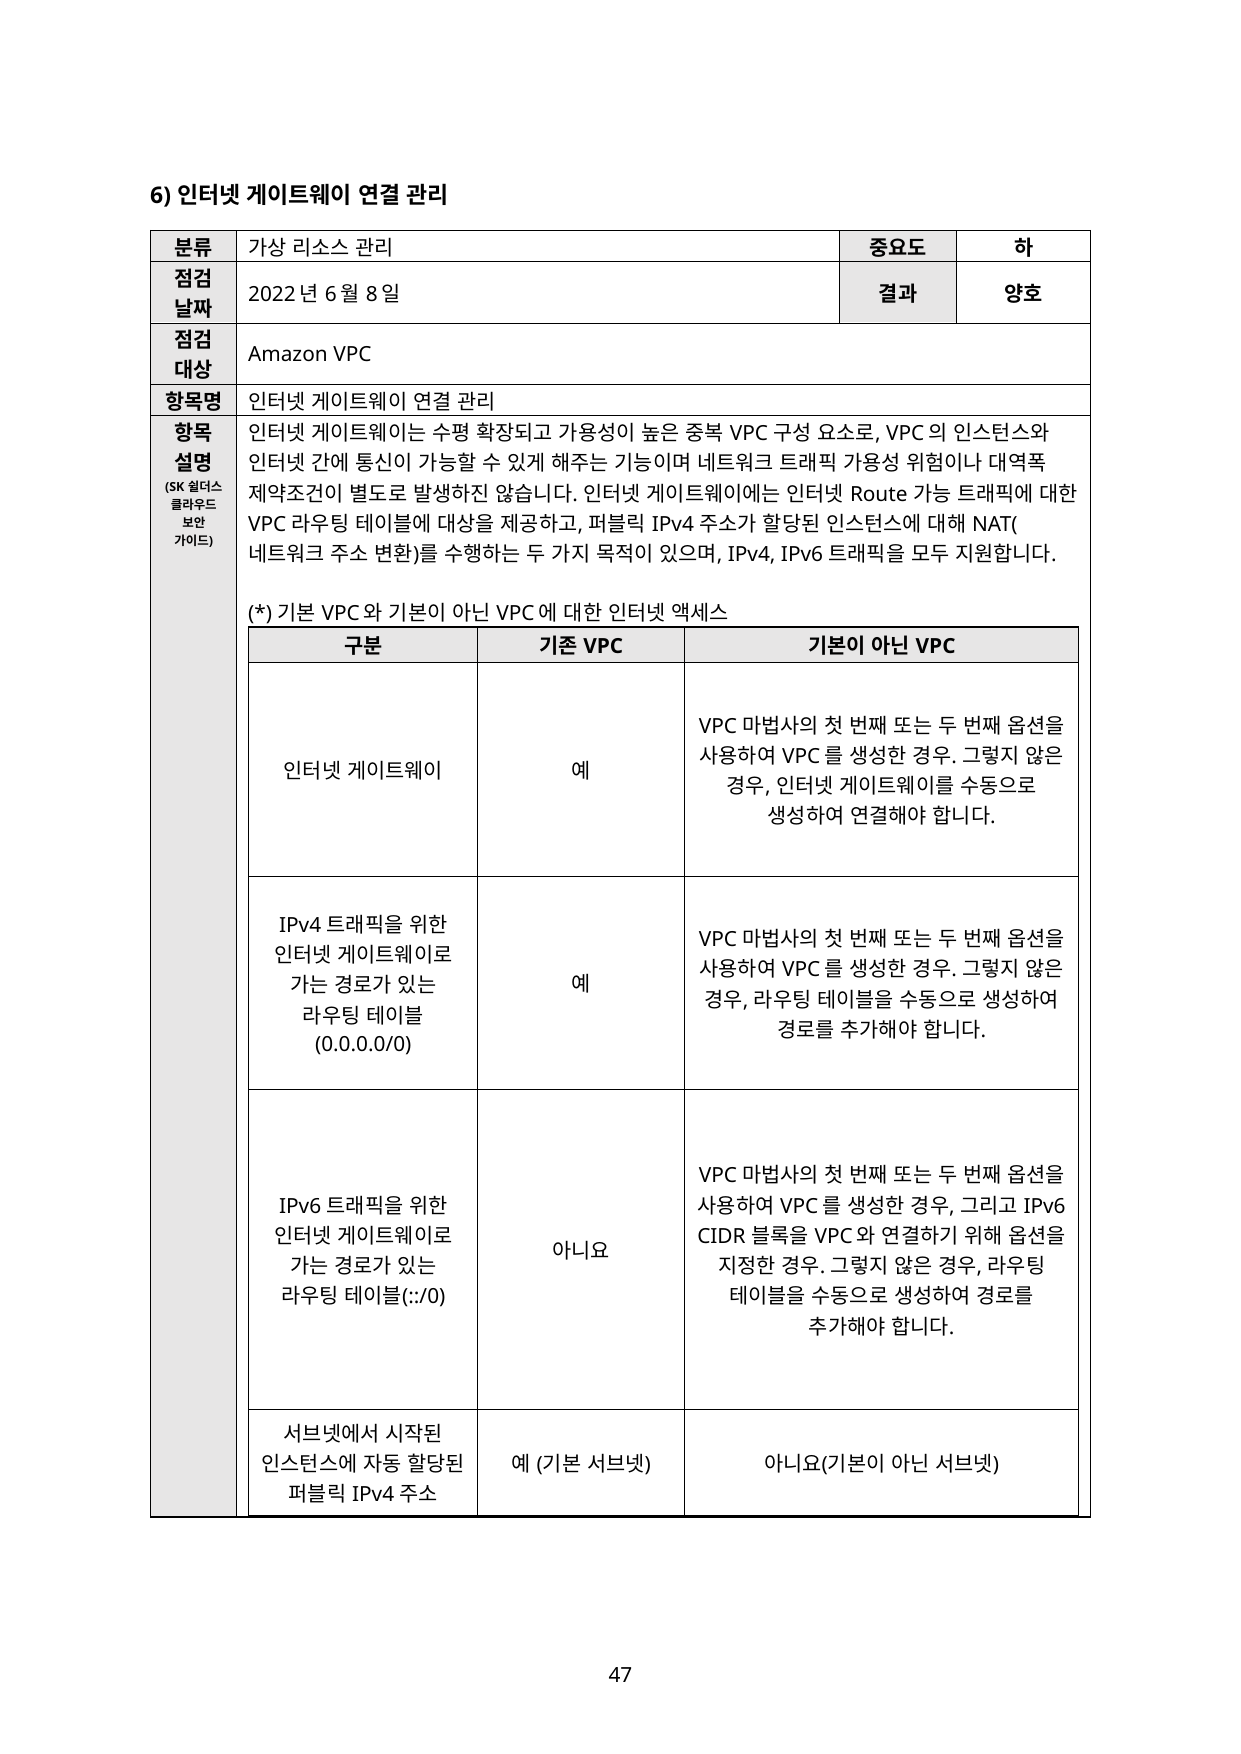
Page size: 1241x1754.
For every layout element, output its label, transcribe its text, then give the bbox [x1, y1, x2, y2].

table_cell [151, 416, 236, 1516]
table_header 중요도 [840, 231, 956, 261]
table_cell 점검 날짜 [151, 262, 236, 322]
table_cell 점검 대상 [151, 324, 236, 384]
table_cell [237, 416, 1090, 1516]
table_header 분류 [151, 231, 236, 261]
table_cell Amazon VPC [237, 324, 1090, 384]
text 6) 인터넷 게이트웨이 연결 관리 [150, 177, 1090, 211]
table_cell 결과 [840, 262, 956, 322]
table_cell 항목명 [151, 385, 236, 415]
table_cell 양호 [957, 262, 1090, 322]
table_header 가상 리소스 관리 [237, 231, 839, 261]
table_header 하 [957, 231, 1090, 261]
table_cell 2022년 6월 8일 [237, 262, 839, 322]
table_cell 인터넷 게이트웨이 연결 관리 [237, 385, 1090, 415]
